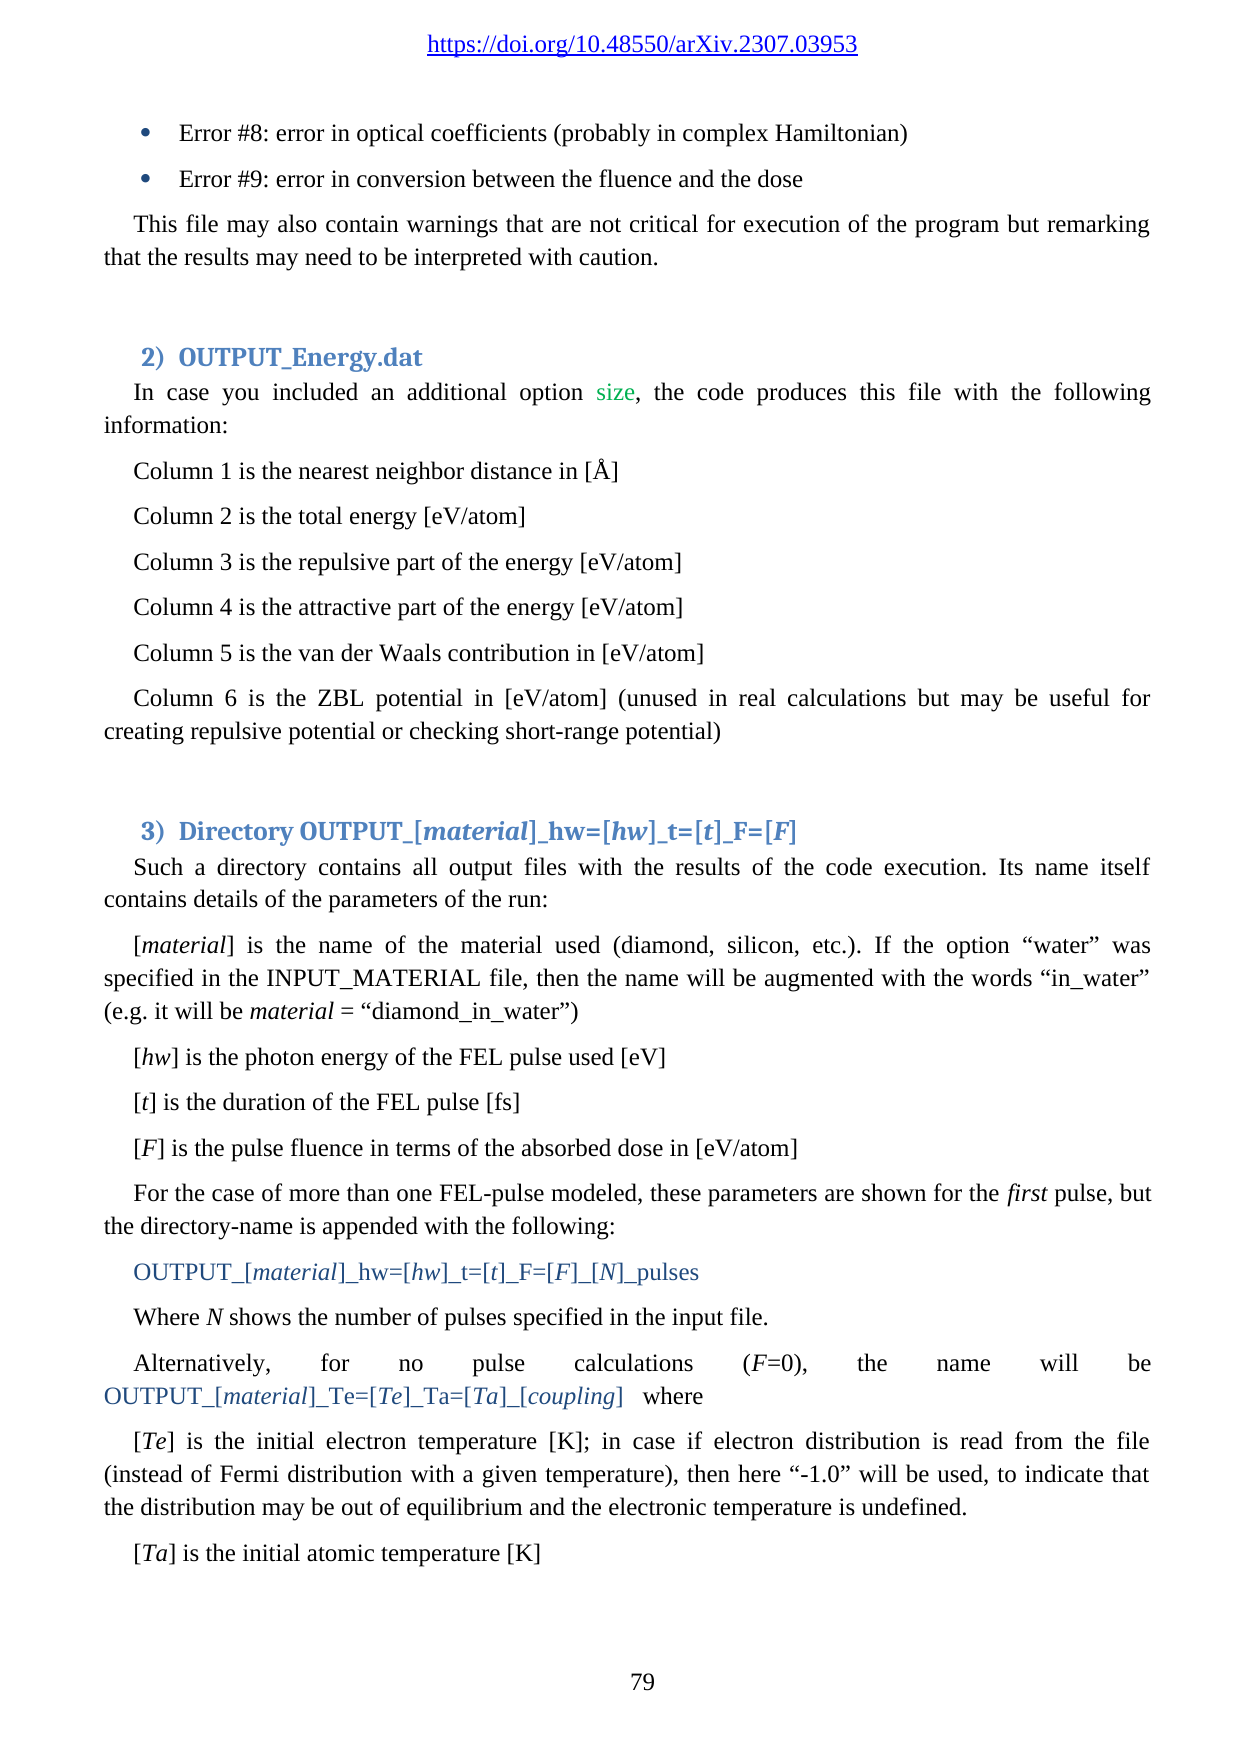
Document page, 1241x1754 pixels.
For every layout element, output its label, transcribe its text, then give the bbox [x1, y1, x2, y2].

text [Te] is the initial electron temperature [K]; in case if electron distribution is read from the file (instead of Fermi distribution with a given temperature), then here “-1.0” will be used, to indicate that the distribution may be out of equilibrium and the electronic temperature is undefined. [103, 1426, 1152, 1521]
text Column 4 is the attractive part of the energy [eV/atom] [103, 592, 1152, 621]
text [t] is the duration of the FEL pulse [fs] [103, 1087, 1152, 1116]
text Alternatively, for no pulse calculations (F=0), the name will be OUTPUT_[material]_Te=[Te]_Ta=[Ta]_[coupling] where [103, 1348, 1152, 1409]
text Column 1 is the nearest neighbor distance in [Å] [103, 456, 1152, 484]
text Column 2 is the total energy [eV/atom] [103, 501, 1152, 530]
text [F] is the pulse fluence in terms of the absorbed dose in [eV/atom] [103, 1133, 1152, 1161]
text This file may also contain warnings that are not critical for execution of the program but remarking that the results may need to be interpreted with caution. [103, 209, 1152, 271]
text [hw] is the photon energy of the FEL pulse used [eV] [103, 1042, 1152, 1070]
text Column 6 is the ZBL potential in [eV/atom] (unused in real calculations but may be useful for creating repulsive potential or checking short-range potential) [103, 683, 1152, 745]
text In case you included an additional option size, the code produces this file with the following information: [103, 377, 1152, 439]
text [Ta] is the initial atomic temperature [K] [103, 1538, 1152, 1567]
subtitle Directory OUTPUT_[material]_hw=[hw]_t=[t]_F=[F] [141, 816, 1152, 847]
text For the case of more than one FEL-pulse modeled, these parameters are shown for the first pulse, but the directory-name is appended with the following: [103, 1178, 1152, 1240]
list Error #9: error in conversion between the fluence and the dose [141, 164, 1152, 192]
text Where N shows the number of pulses specified in the input file. [103, 1302, 1152, 1331]
text OUTPUT_[material]_hw=[hw]_t=[t]_F=[F]_[N]_pulses [103, 1257, 1152, 1286]
list Error #8: error in optical coefficients (probably in complex Hamiltonian) [141, 118, 1152, 147]
text Column 3 is the repulsive part of the energy [eV/atom] [103, 547, 1152, 576]
subtitle OUTPUT_Energy.dat [141, 342, 1152, 373]
text Such a directory contains all output files with the results of the code execution. Its name itself contains details of the parameters of the run: [103, 852, 1152, 913]
text [material] is the name of the material used (diamond, silicon, etc.). If the option “water” was specified in the INPUT_MATERIAL file, then the name will be augmented with the words “in_water” (e.g. it will be material = “diamond_in_water”) [103, 930, 1152, 1025]
text Column 5 is the van der Waals contribution in [eV/atom] [103, 638, 1152, 667]
